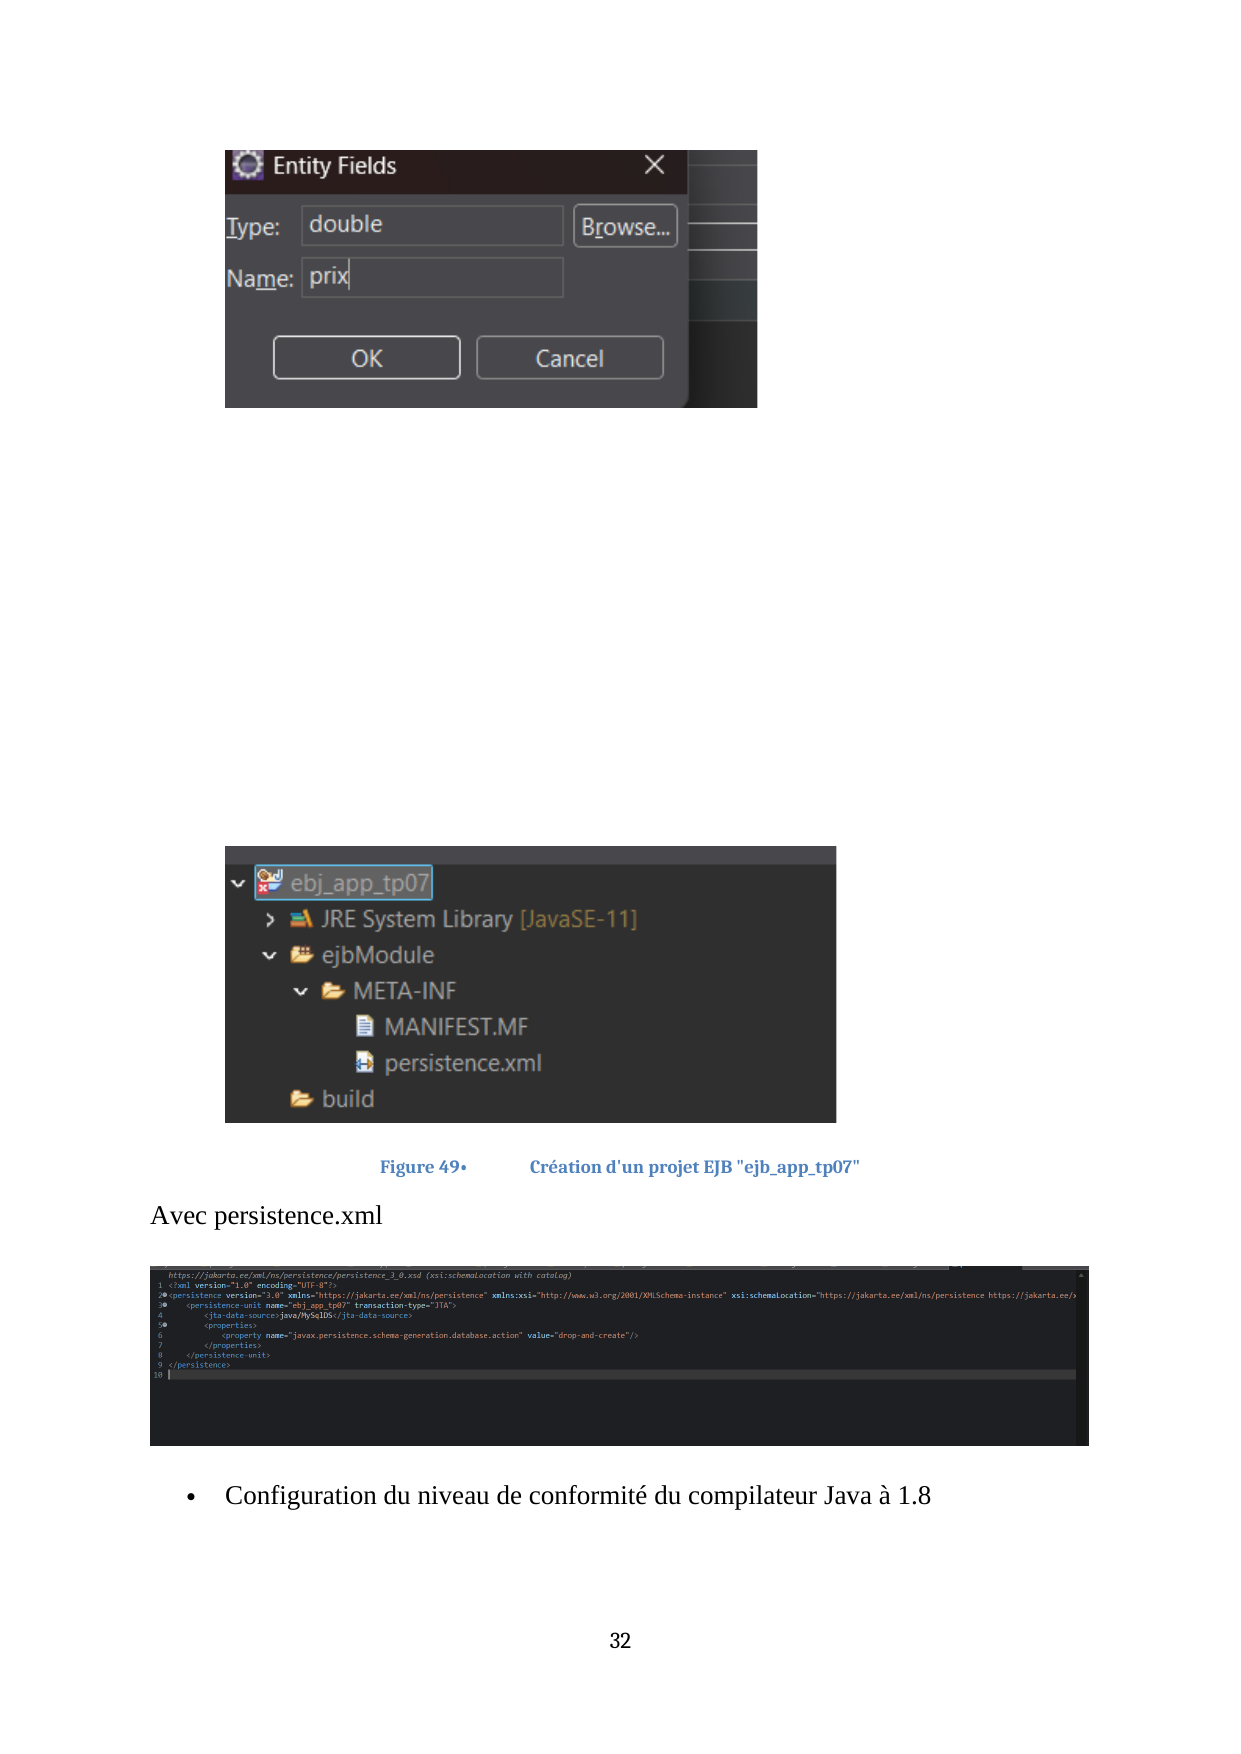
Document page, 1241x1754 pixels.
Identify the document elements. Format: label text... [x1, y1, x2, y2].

picture [225, 150, 758, 408]
list Configuration du niveau de conformité du compilateur Java à 1.8 [187, 1479, 1090, 1510]
text Avec persistence.xml [150, 1199, 1090, 1230]
picture [150, 1266, 1089, 1446]
picture [225, 846, 837, 1123]
